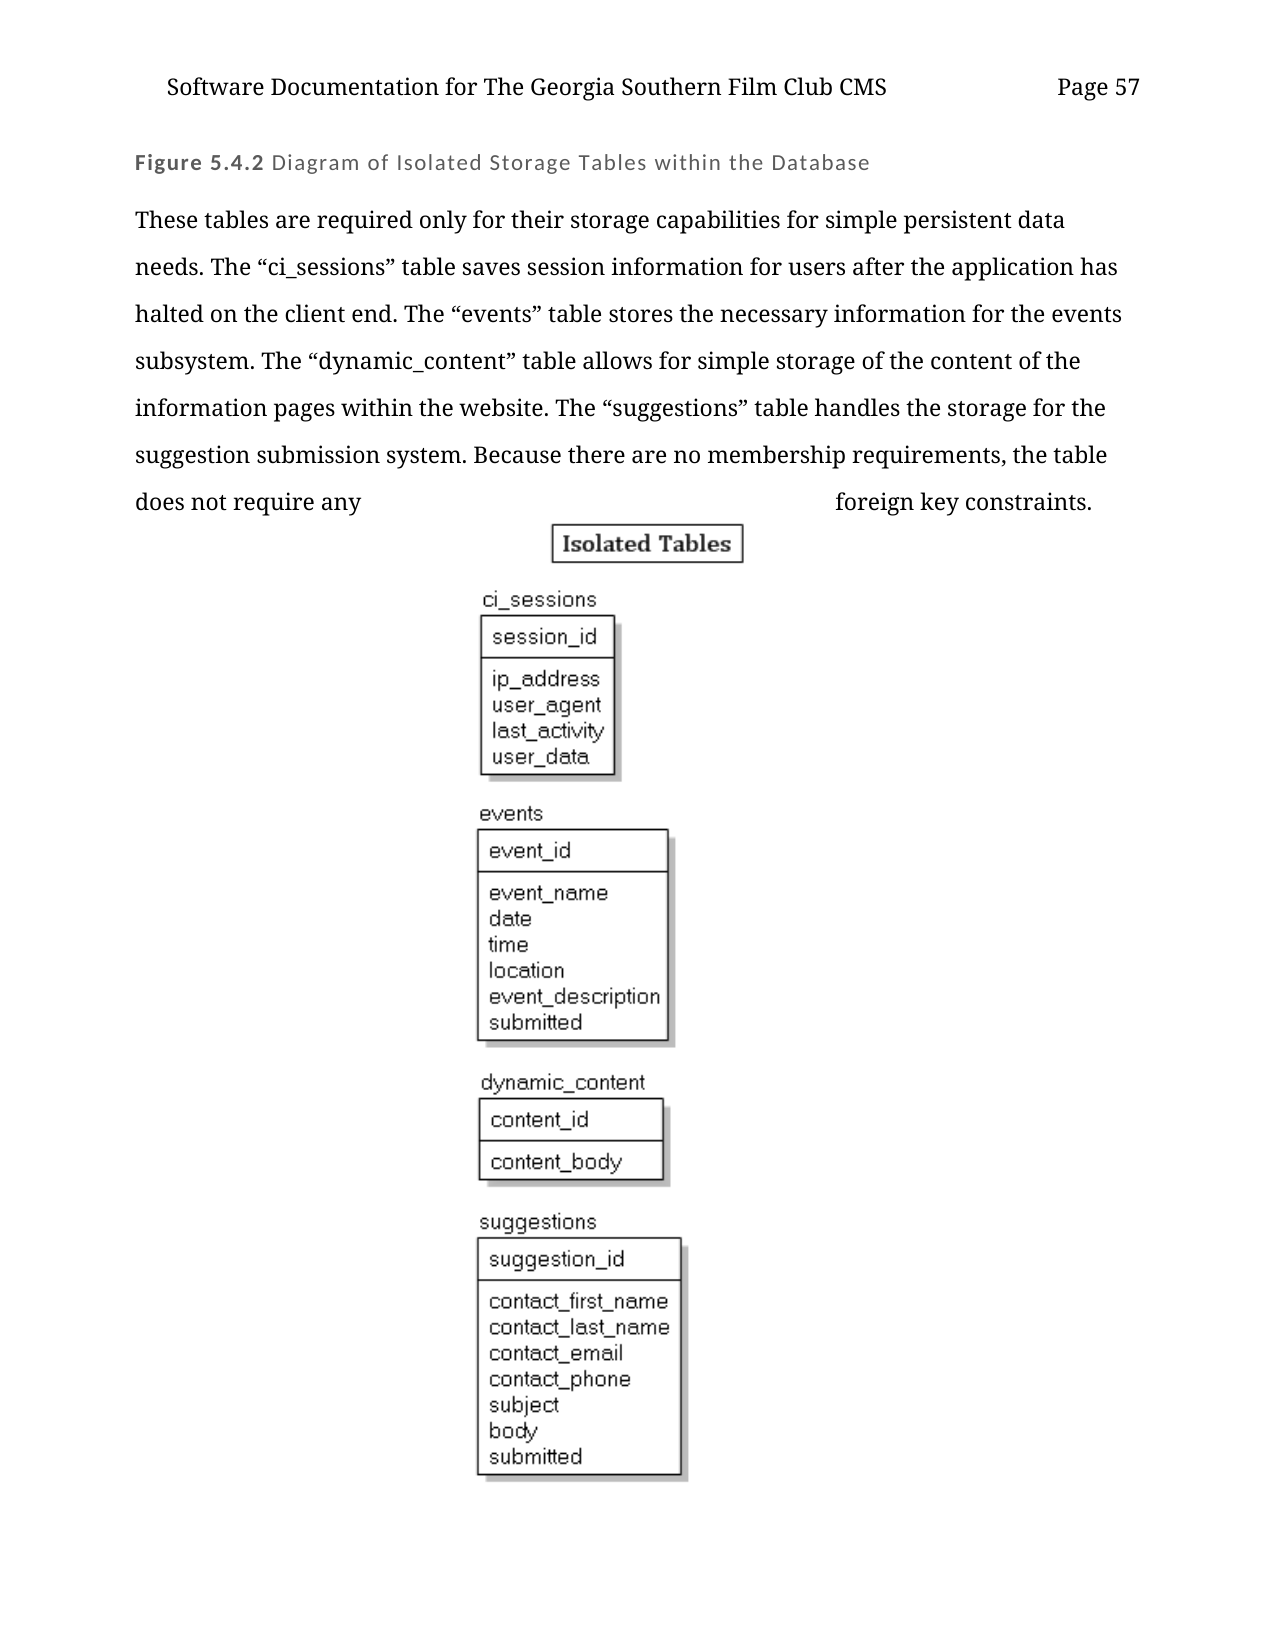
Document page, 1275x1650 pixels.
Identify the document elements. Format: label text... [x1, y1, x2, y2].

picture [458, 513, 817, 1500]
subtitle Figure 5.4.2 Diagram of Isolated Storage Tables within the Database [135, 150, 1140, 175]
text These tables are required only for their storage capabilities for simple persistent data needs. The “ci_sessions” table saves session information for users after the application has halted on the client end. The “events” table stores the necessary information for the events subsystem. The “dynamic_content” table allows for simple storage of the content of the information pages within the website. The “suggestions” table handles the storage for the suggestion submission system. Because there are no membership requirements, the table does not require any foreign key constraints. [135, 204, 1140, 517]
